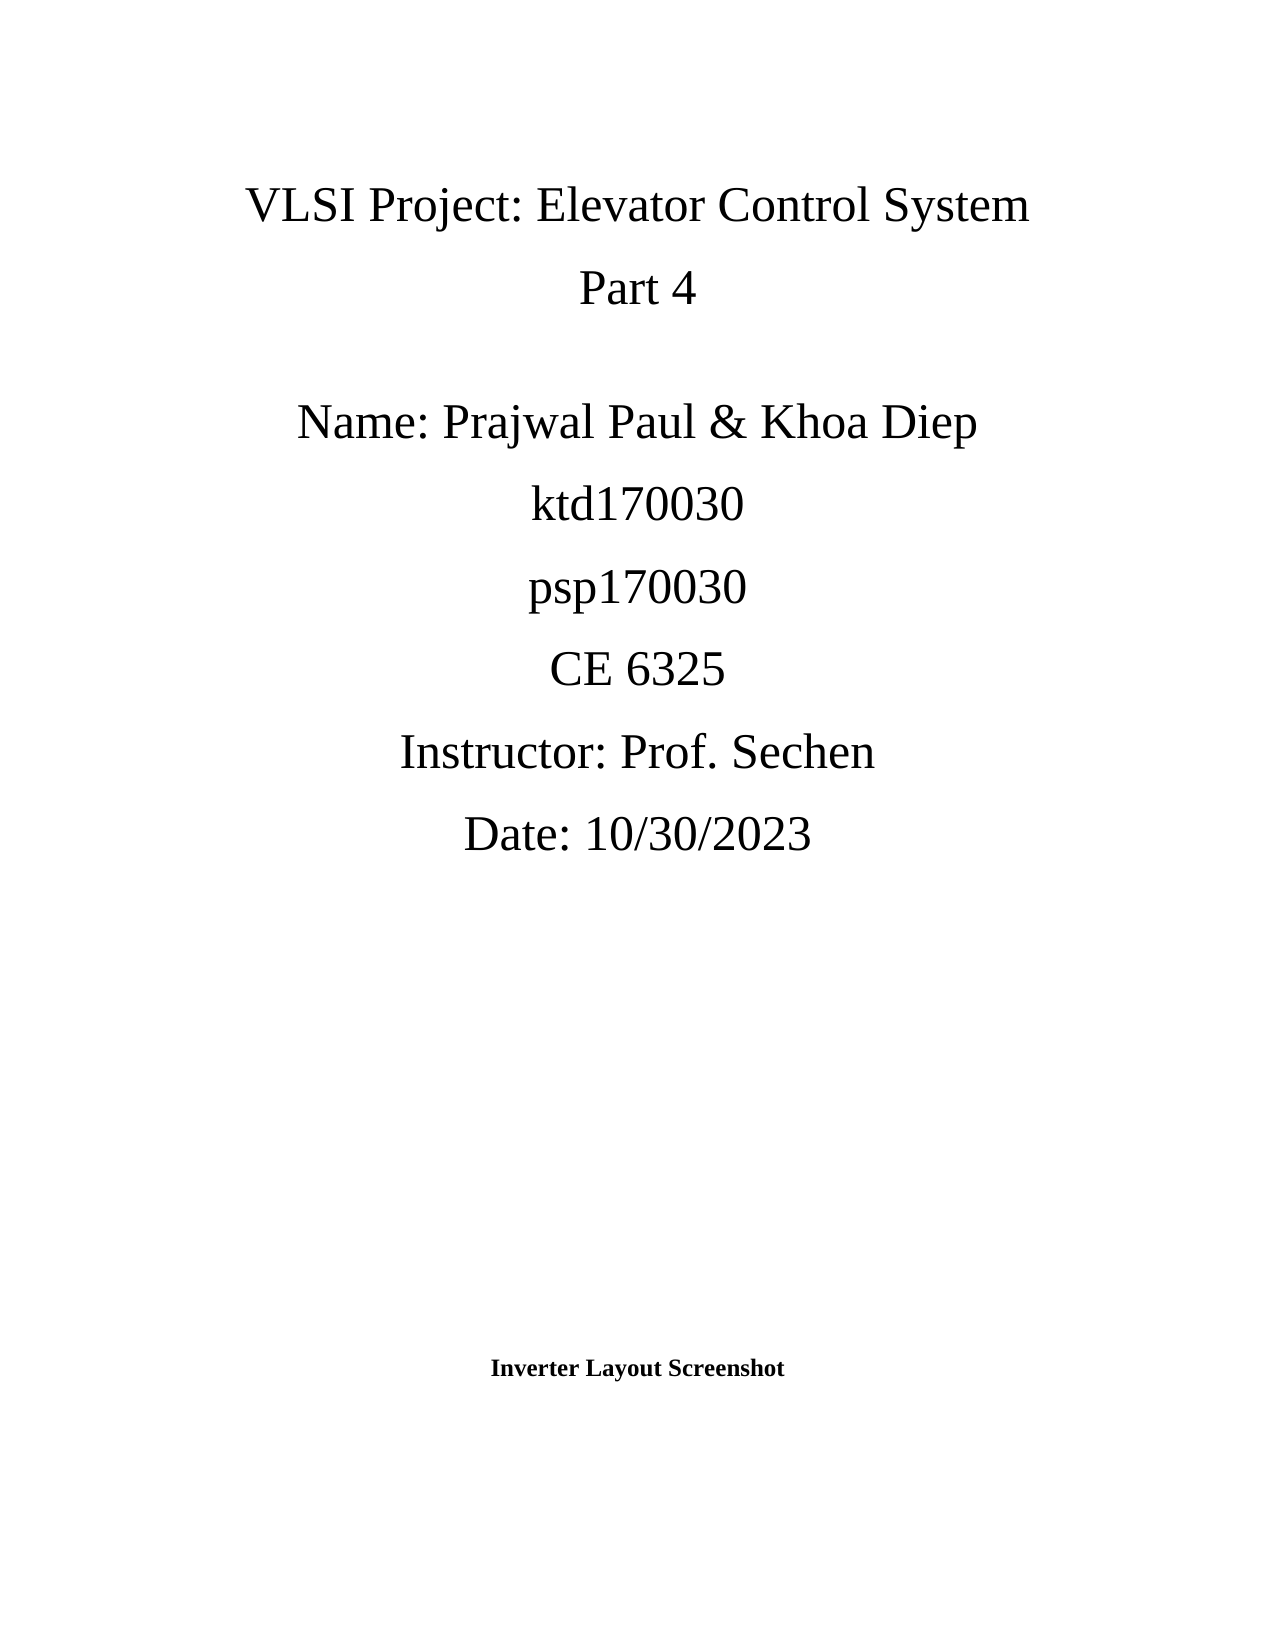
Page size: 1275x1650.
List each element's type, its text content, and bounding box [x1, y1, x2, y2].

text CE 6325 [150, 639, 1125, 696]
text ktd170030 [150, 474, 1125, 531]
text Instructor: Prof. Sechen [150, 721, 1125, 779]
text Name: Prajwal Paul & Khoa Diep [150, 391, 1125, 449]
text psp170030 [150, 556, 1125, 614]
text VLSI Project: Elevator Control System [150, 175, 1125, 232]
text Part 4 [150, 257, 1125, 315]
text Inverter Layout Screenshot [150, 1353, 1125, 1381]
text Date: 10/30/2023 [150, 804, 1125, 861]
